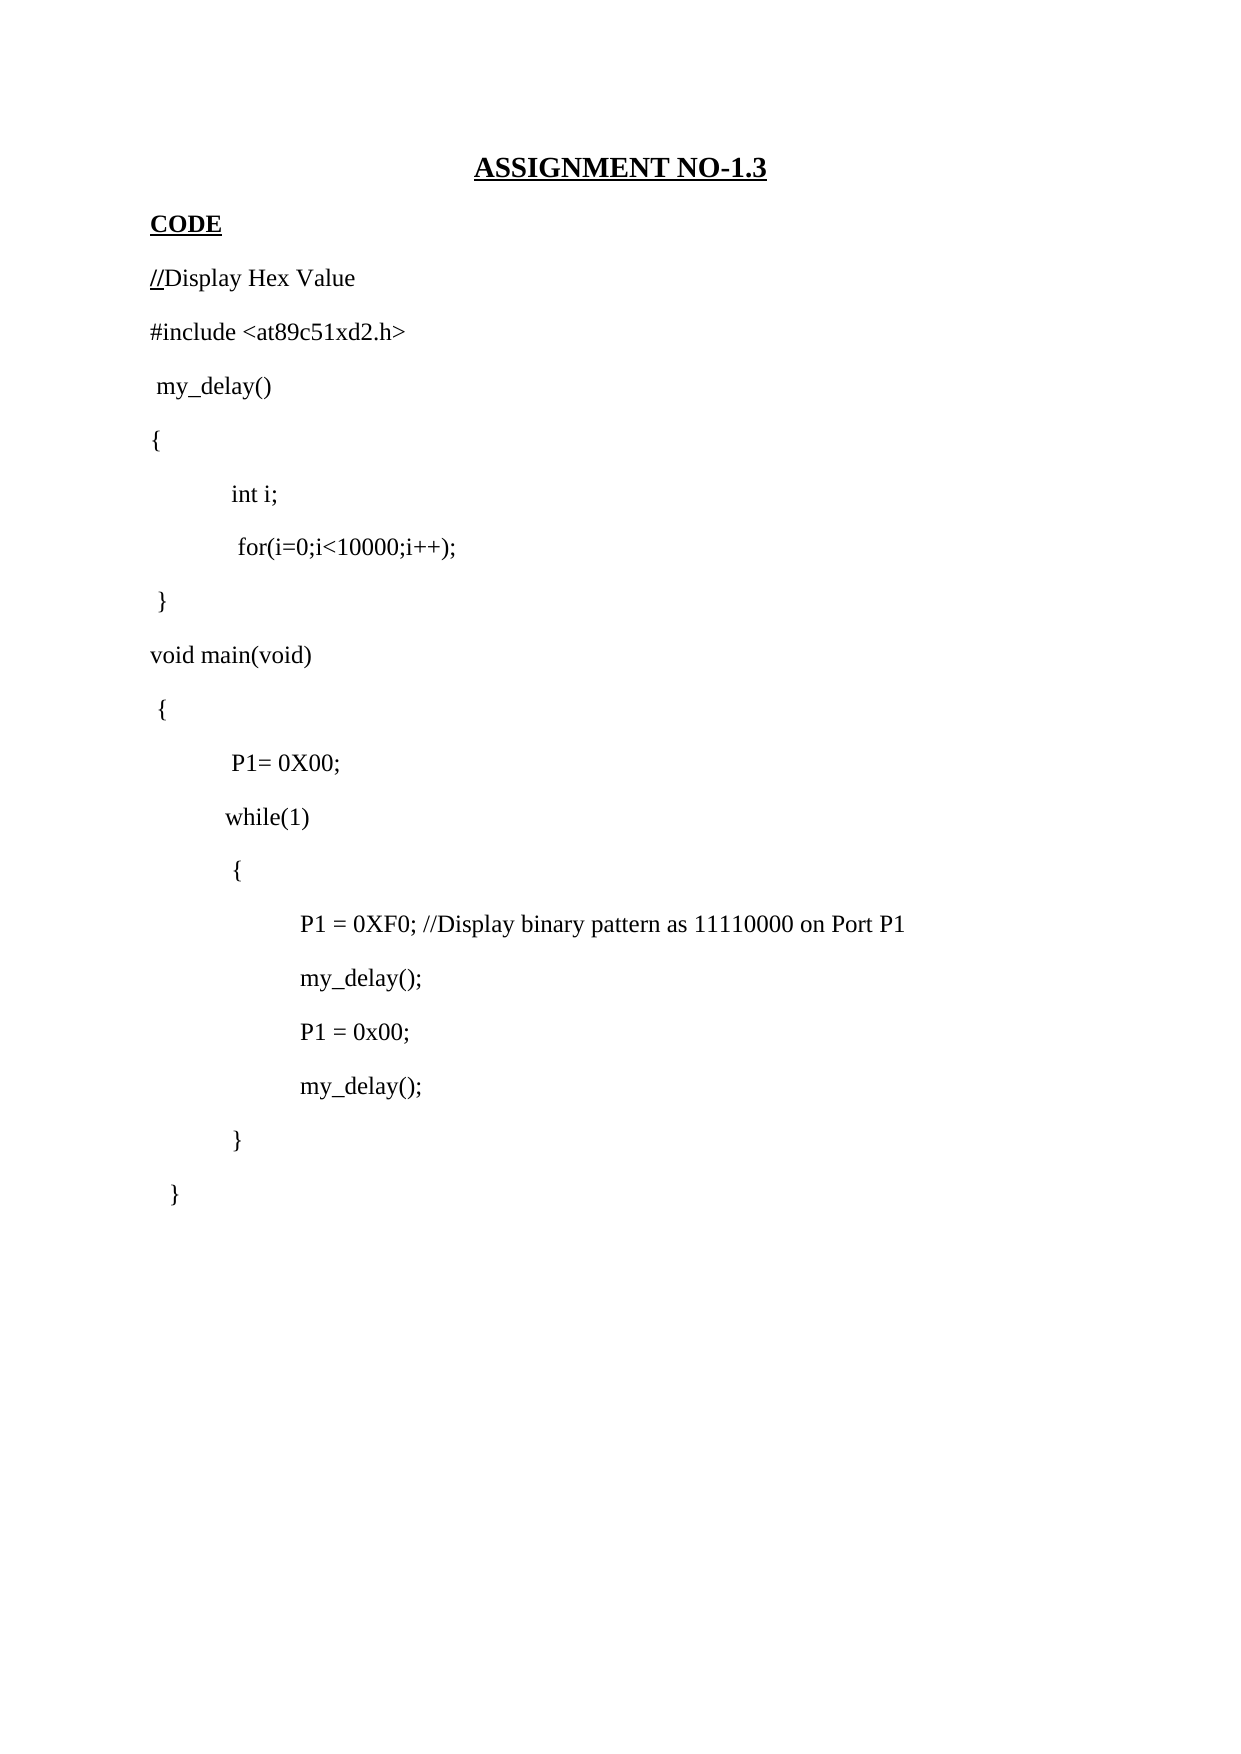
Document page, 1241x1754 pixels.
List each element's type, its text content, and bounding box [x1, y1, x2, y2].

text my_delay(); [150, 963, 1090, 992]
text void main(void) [150, 640, 1090, 669]
text my_delay() [150, 371, 1090, 400]
text { [150, 694, 1090, 723]
text { [150, 425, 1090, 453]
text CODE [150, 209, 1090, 238]
text } [150, 1125, 1090, 1154]
text } [150, 1179, 1090, 1207]
text int i; [150, 479, 1090, 507]
text { [150, 856, 1090, 884]
text P1 = 0XF0; //Display binary pattern as 11110000 on Port P1 [150, 909, 1090, 938]
text //Display Hex Value [150, 263, 1090, 292]
text for(i=0;i<10000;i++); [150, 532, 1090, 561]
text while(1) [150, 802, 1090, 831]
text P1 = 0x00; [150, 1017, 1090, 1046]
text ASSIGNMENT NO-1.3 [150, 150, 1090, 183]
text } [150, 586, 1090, 615]
text #include <at89c51xd2.h> [150, 317, 1090, 346]
text P1= 0X00; [150, 748, 1090, 777]
text my_delay(); [150, 1071, 1090, 1100]
